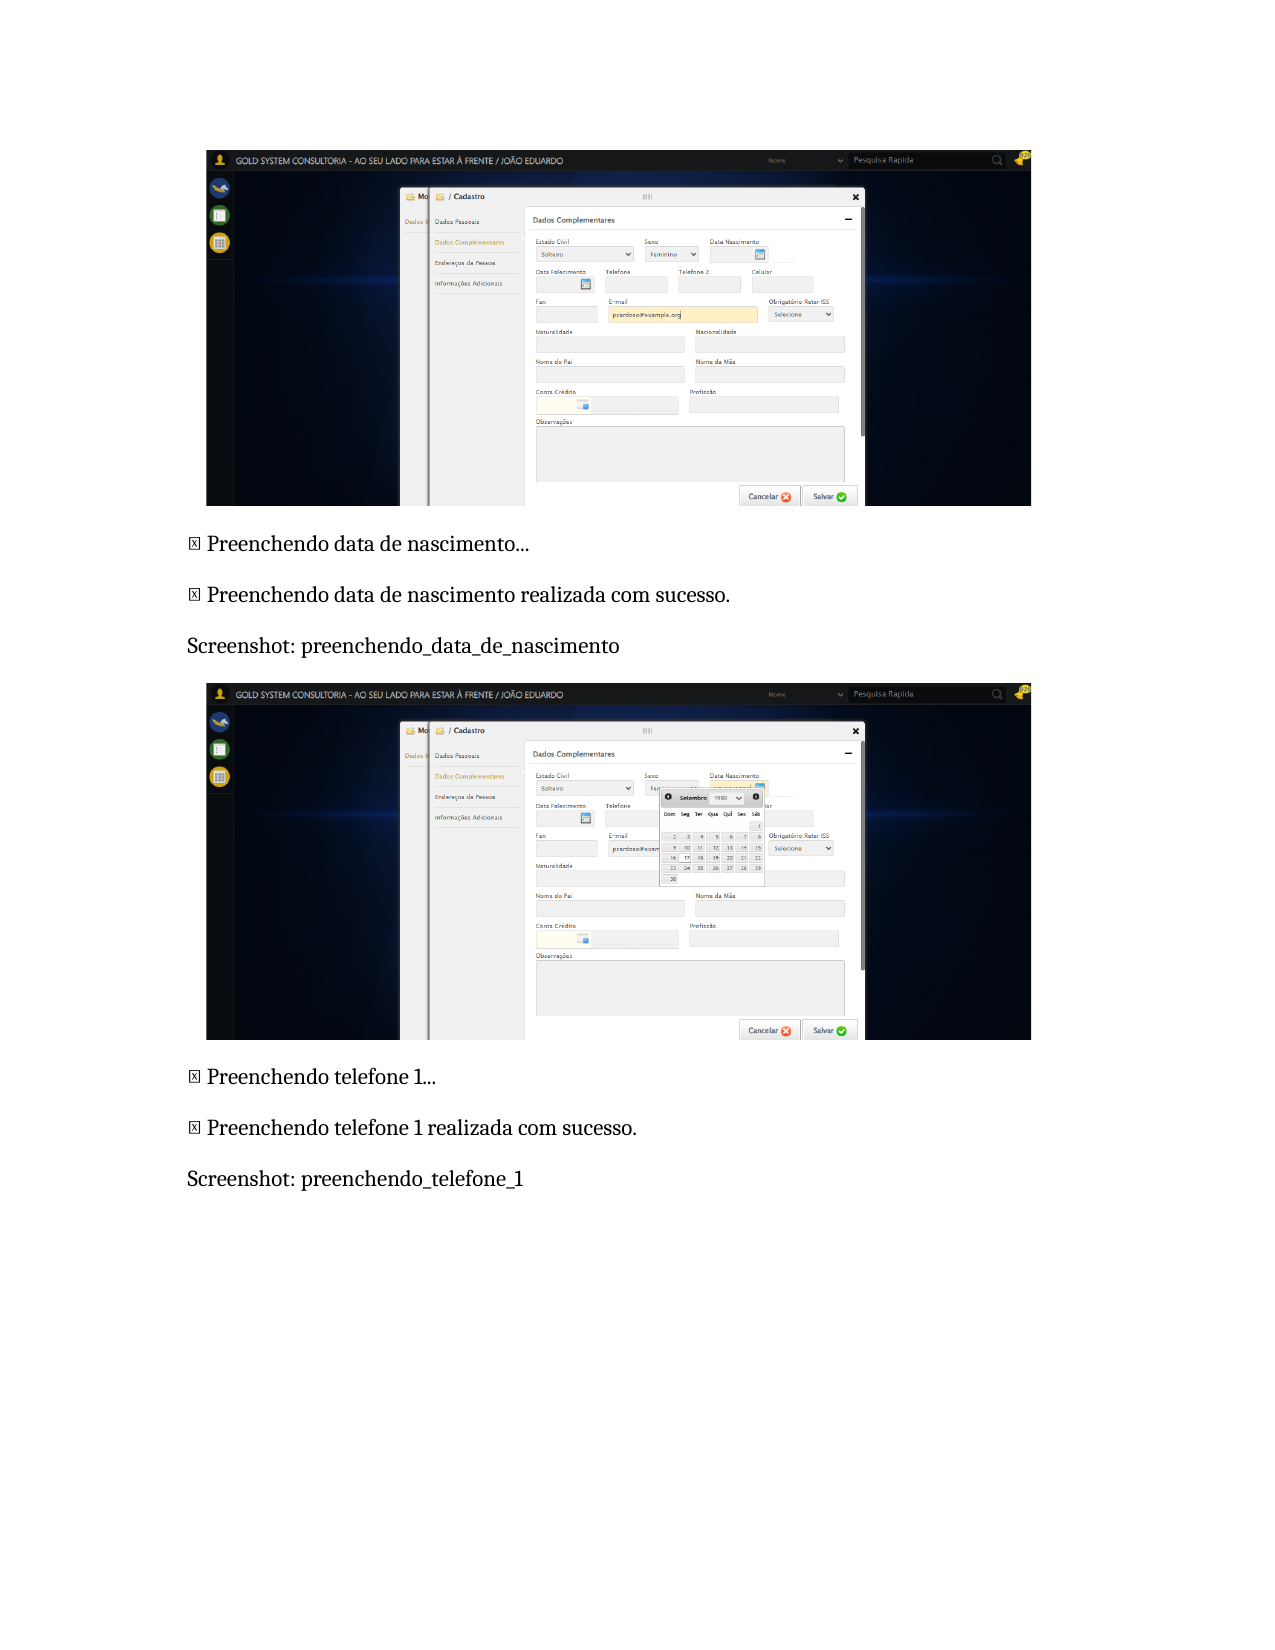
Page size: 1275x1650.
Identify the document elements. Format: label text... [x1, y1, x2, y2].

text Screenshot: preenchendo_telefone_1 [187, 1166, 1087, 1192]
picture [206, 683, 1032, 1040]
text 🔄 Preenchendo data de nascimento... [187, 530, 1087, 557]
text ✅ Preenchendo data de nascimento realizada com sucesso. [187, 581, 1087, 608]
text ✅ Preenchendo telefone 1 realizada com sucesso. [187, 1115, 1087, 1141]
text Screenshot: preenchendo_data_de_nascimento [187, 632, 1087, 659]
picture [206, 150, 1032, 506]
text 🔄 Preenchendo telefone 1... [187, 1064, 1087, 1090]
